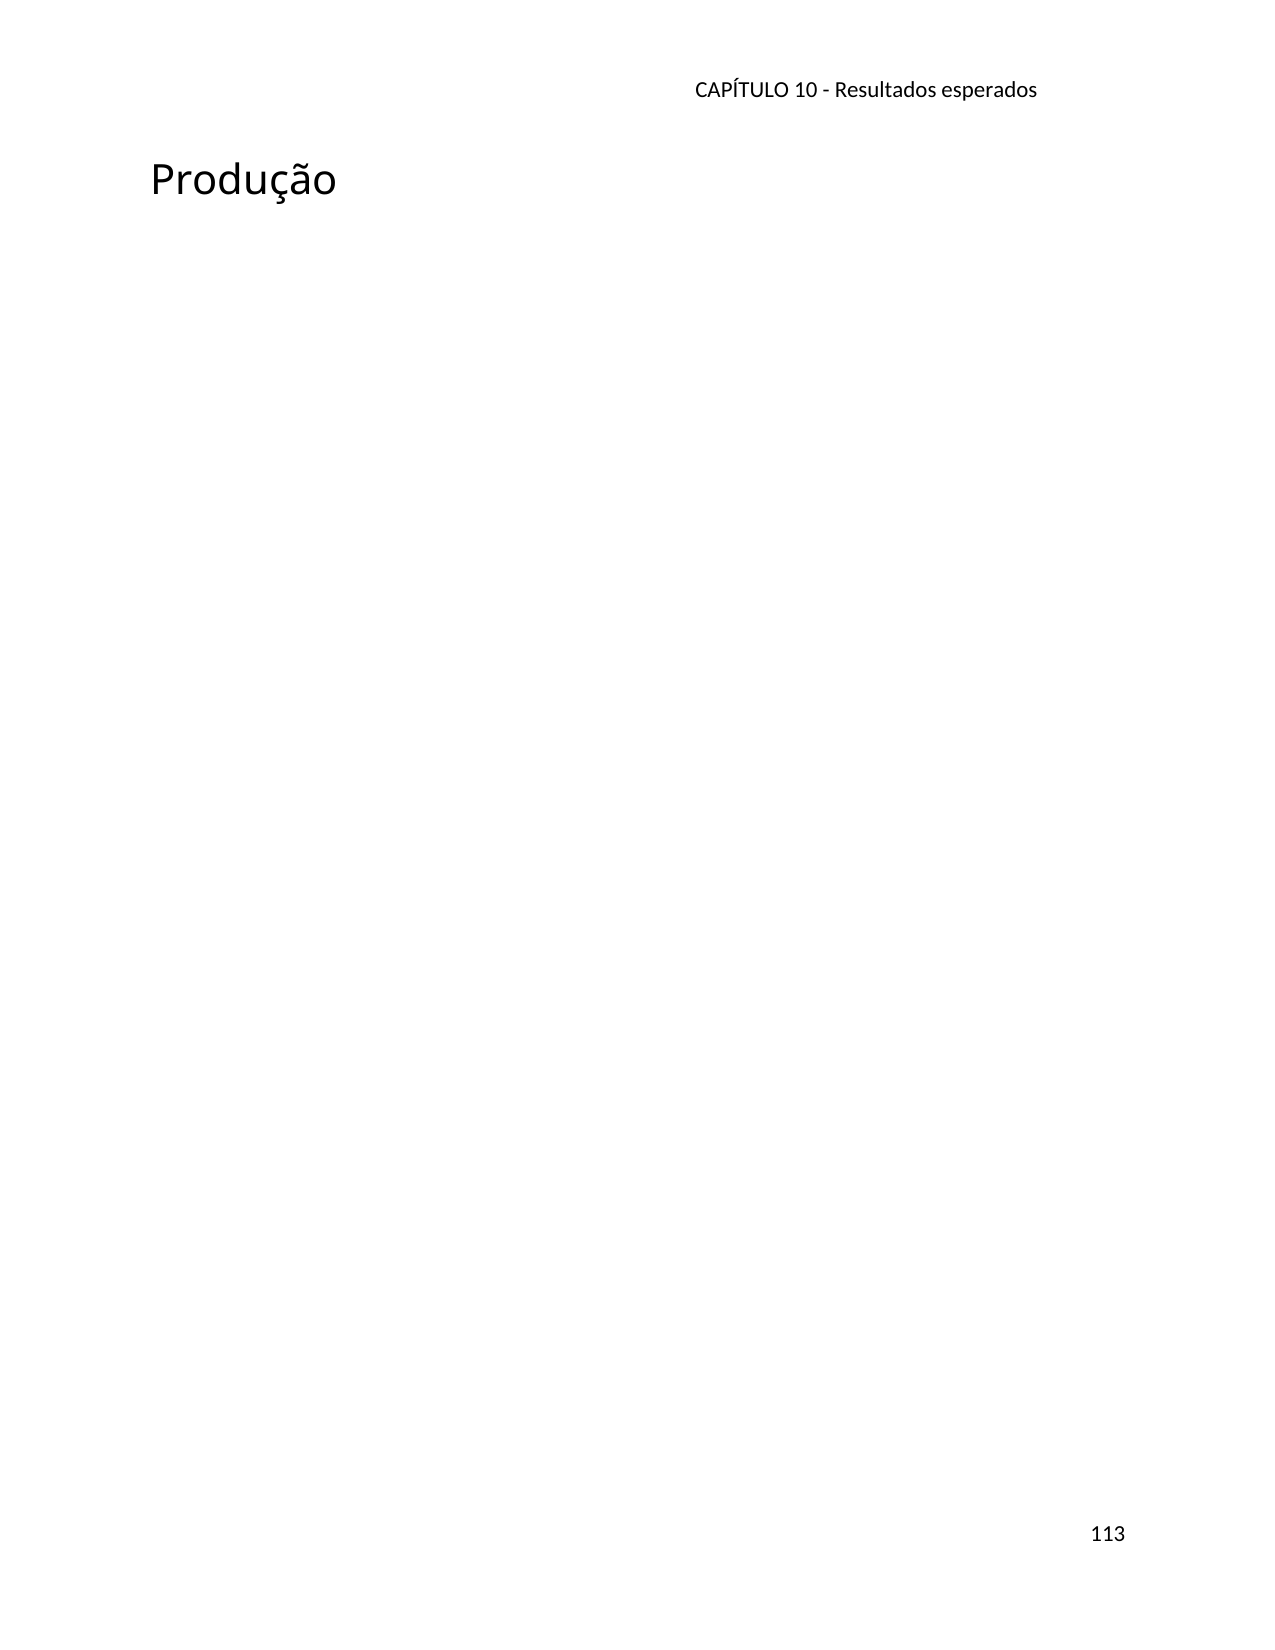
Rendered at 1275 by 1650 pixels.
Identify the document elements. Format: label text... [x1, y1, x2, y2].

text Produção [150, 150, 1125, 207]
